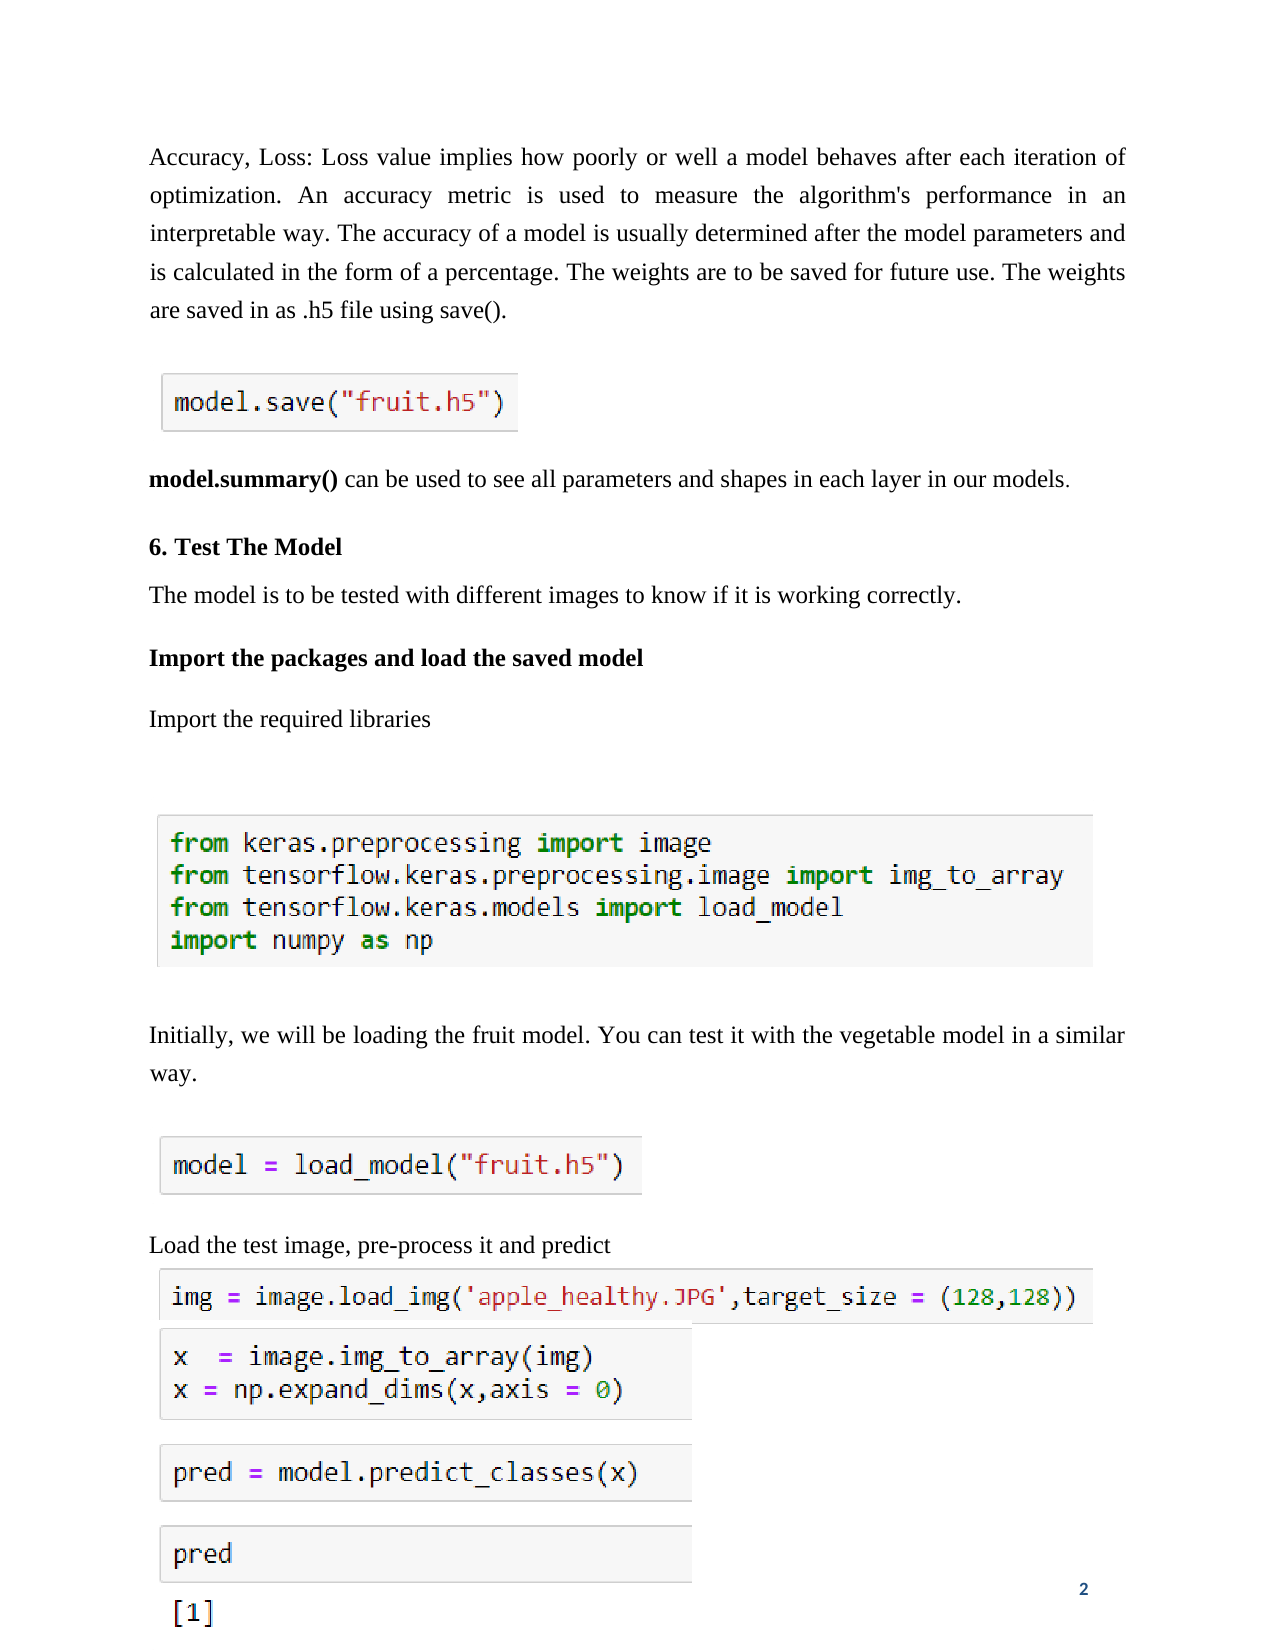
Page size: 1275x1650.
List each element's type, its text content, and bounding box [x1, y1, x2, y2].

text Import the required libraries [148, 704, 1127, 733]
text The model is to be tested with different images to know if it is working correctly. [148, 581, 1127, 609]
subtitle Import the packages and load the saved model [148, 643, 1133, 672]
text Load the test image, pre-process it and predict [148, 1230, 1127, 1259]
picture [149, 1259, 1094, 1650]
picture [150, 1127, 643, 1204]
text Initially, we will be loading the fruit model. You can test it with the vegetable model in a similar way. [148, 1020, 1127, 1087]
text model.summary() can be used to see all parameters and shapes in each layer in our models. [148, 464, 1127, 492]
picture [150, 363, 519, 441]
picture [150, 797, 1094, 968]
text 6. Test The Model [148, 532, 1133, 560]
text Accuracy, Loss: Loss value implies how poorly or well a model behaves after each iteration of optimization. An accuracy metric is used to measure the algorithm's performance in an interpretable way. The accuracy of a model is usually determined after the model parameters and is calculated in the form of a percentage. The weights are to be saved for future use. The weights are saved in as .h5 file using save(). [148, 142, 1127, 324]
